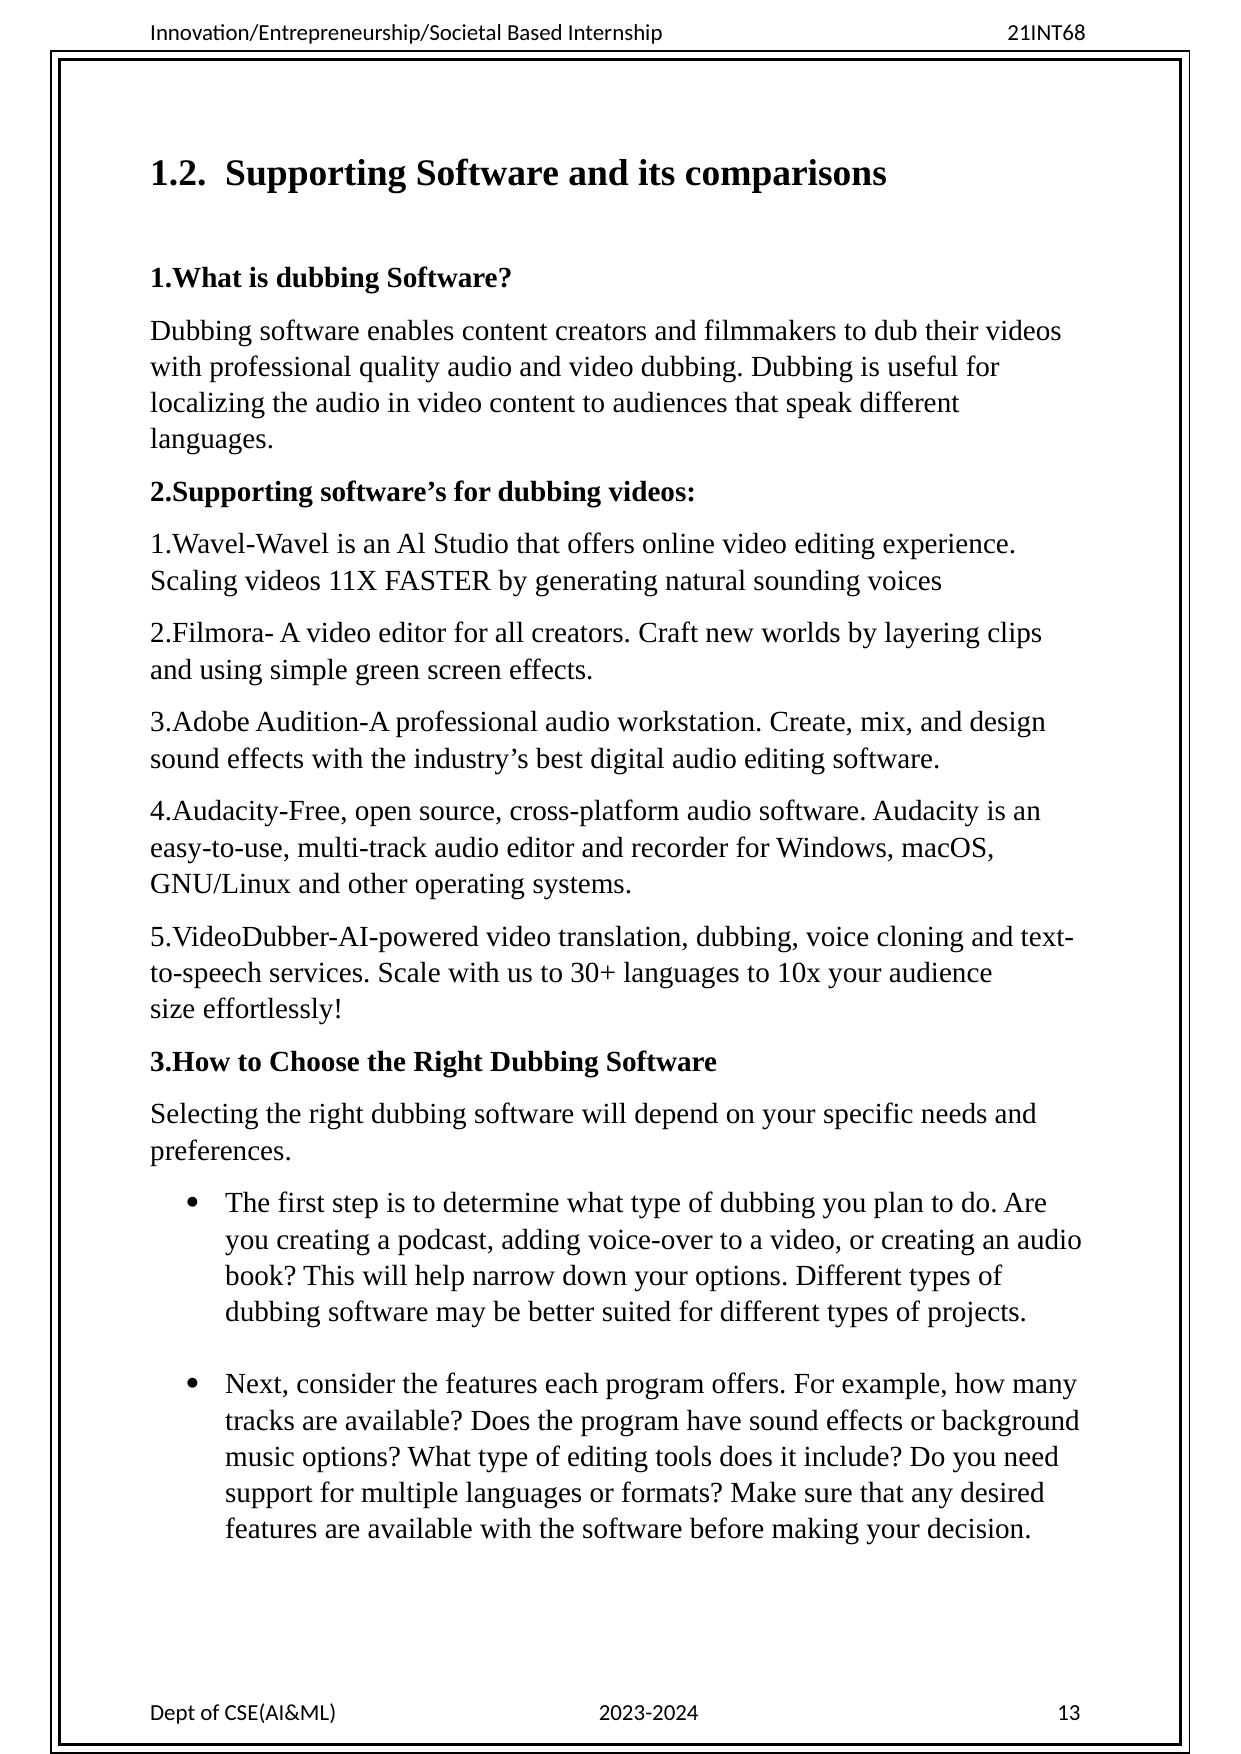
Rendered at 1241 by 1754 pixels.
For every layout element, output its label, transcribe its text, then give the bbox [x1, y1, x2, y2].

text 2.Filmora- A video editor for all creators. Craft new worlds by layering clips and using simple green screen effects. [150, 616, 1090, 685]
text Selecting the right dubbing software will depend on your specific needs and preferences. [150, 1097, 1090, 1166]
list Next, consider the features each program offers. For example, how many tracks are available? Does the program have sound effects or background music options? What type of editing tools does it include? Do you need support for multiple languages or formats? Make sure that any desired features are available with the software before making your decision. [187, 1366, 1090, 1544]
text 3.Adobe Audition-A professional audio workstation. Create, mix, and design sound effects with the industry’s best digital audio editing software. [150, 704, 1090, 774]
text 5.VideoDubber-AI-powered video translation, dubbing, voice cloning and text-to-speech services. Scale with us to 30+ languages to 10x your audience size effortlessly! [150, 919, 1090, 1024]
text 4.Audacity-Free, open source, cross-platform audio software. Audacity is an easy-to-use, multi-track audio editor and recorder for Windows, macOS, GNU/Linux and other operating systems. [150, 793, 1090, 899]
text 1.What is dubbing Software? [150, 260, 1090, 293]
text Dubbing software enables content creators and filmmakers to dub their videos with professional quality audio and video dubbing. Dubbing is useful for localizing the audio in video content to audiences that speak different languages. [150, 313, 1090, 454]
text 2.Supporting software’s for dubbing videos: [150, 474, 1090, 507]
text 1.Wavel-Wavel is an Al Studio that offers online video editing experience. Scaling videos 11X FASTER by generating natural sounding voices [150, 527, 1090, 596]
list Supporting Software and its comparisons [150, 150, 1090, 193]
text 3.How to Choose the Right Dubbing Software [150, 1044, 1090, 1077]
list The first step is to determine what type of dubbing you plan to do. Are you creating a podcast, adding voice-over to a video, or creating an audio book? This will help narrow down your options. Different types of dubbing software may be better suited for different types of projects. [187, 1186, 1090, 1328]
